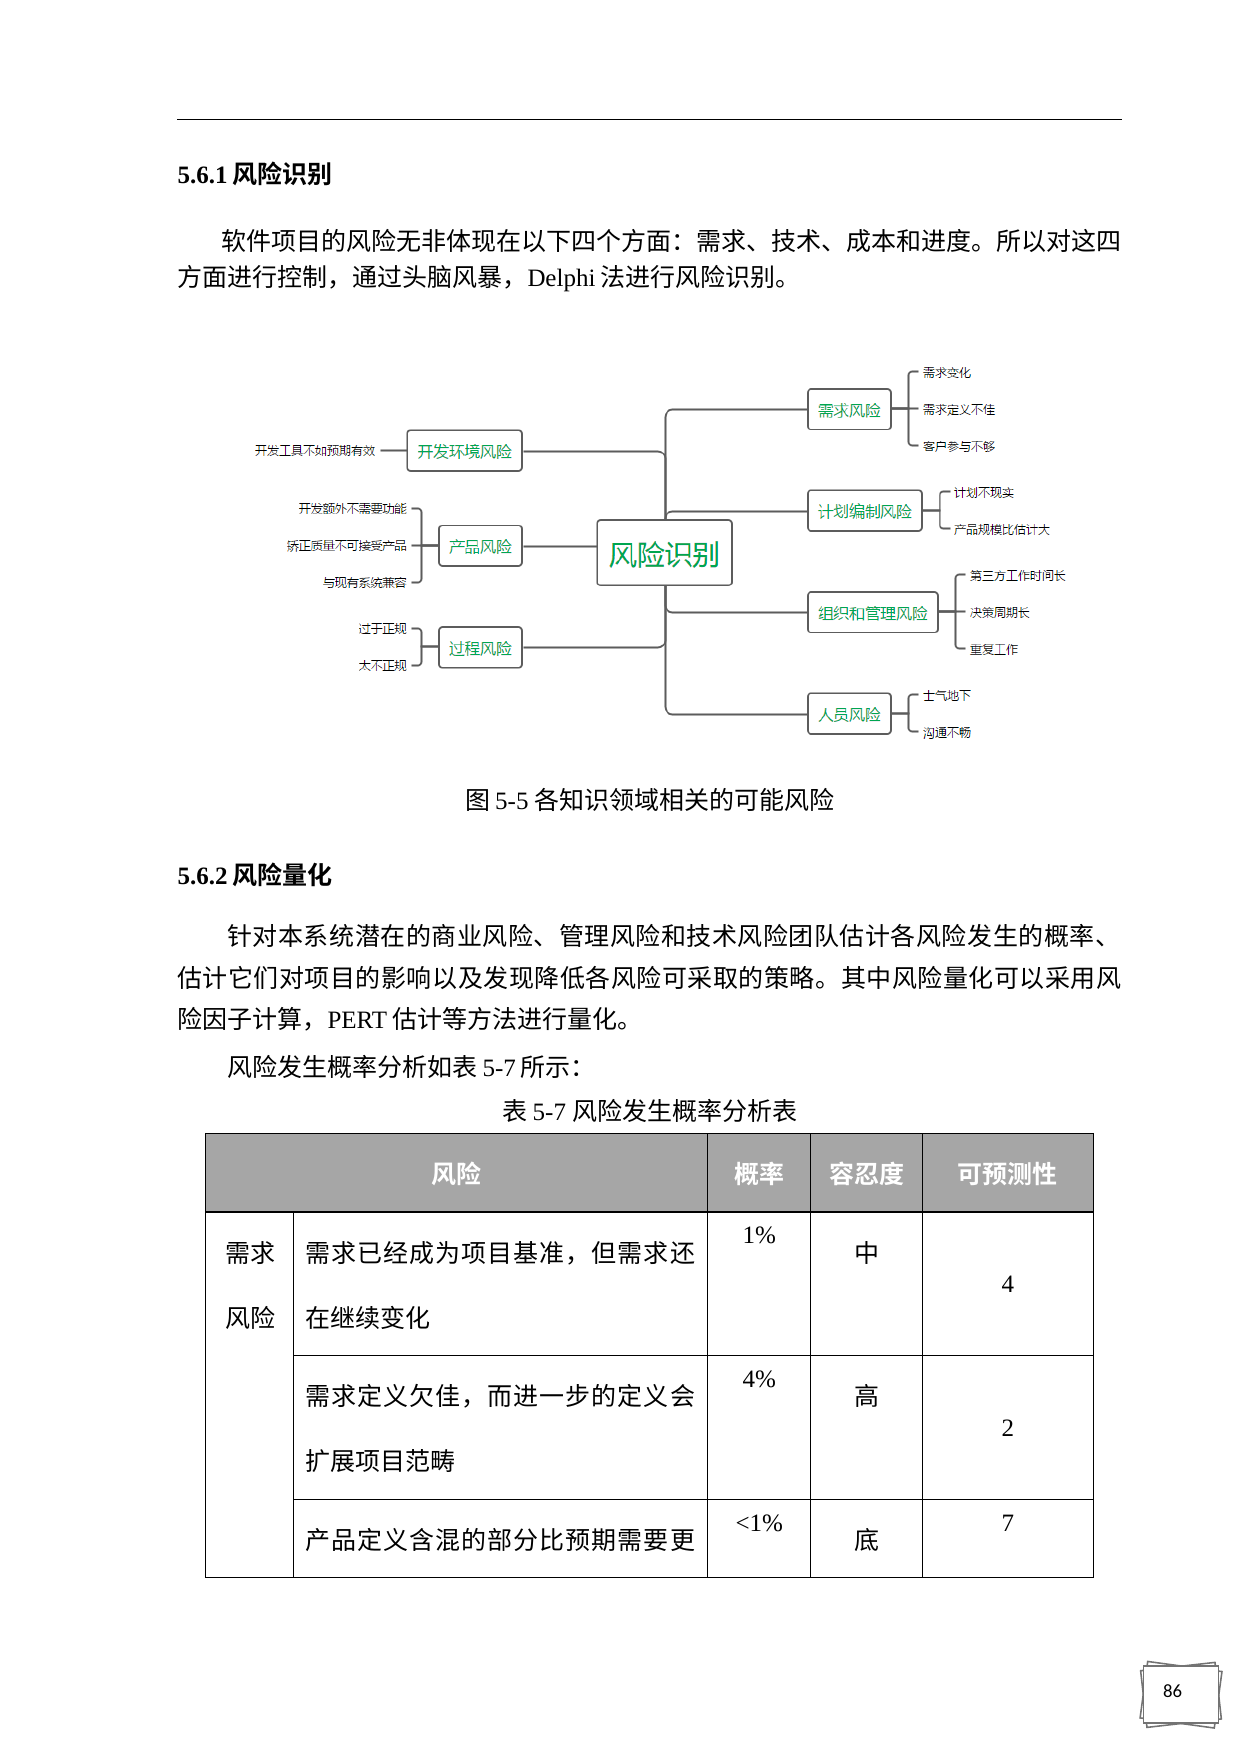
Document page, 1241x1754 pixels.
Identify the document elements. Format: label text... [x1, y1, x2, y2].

table_cell 需求已经成为项目基准，但需求还在继续变化 [294, 1213, 707, 1355]
table_cell 1% [708, 1213, 810, 1355]
table_header 可预测性 [923, 1134, 1093, 1211]
text 软件项目的风险无非体现在以下四个方面：需求、技术、成本和进度。所以对这四方面进行控制，通过头脑风暴，Delphi法进行风险识别。 [177, 221, 1122, 294]
table_cell 产品定义含混的部分比预期需要更多的时间 [294, 1500, 707, 1577]
text 针对本系统潜在的商业风险、管理风险和技术风险团队估计各风险发生的概率、估计它们对项目的影响以及发现降低各风险可采取的策略。其中风险量化可以采用风险因子计算，PERT估计等方法进行量化。 [177, 912, 1122, 1037]
table_cell 4% [708, 1356, 810, 1498]
table_header 风险 [206, 1134, 707, 1211]
table_cell 2 [923, 1356, 1093, 1498]
subtitle 5.6.2风险量化 [177, 841, 1122, 906]
table_cell 7 [923, 1500, 1093, 1577]
table_header 概率 [708, 1134, 810, 1211]
table_header 容忍度 [811, 1134, 922, 1211]
text 表5-7 风险发生概率分析表 [177, 1091, 1122, 1128]
table_cell <1% [708, 1500, 810, 1577]
text 风险发生概率分析如表5-7所示： [177, 1043, 1122, 1085]
table_cell 4 [923, 1213, 1093, 1355]
table_cell 中 [811, 1213, 922, 1355]
picture [217, 310, 1082, 776]
subtitle 5.6.1风险识别 [177, 140, 1122, 205]
table_cell 高 [811, 1356, 922, 1498]
table_cell 需求定义欠佳，而进一步的定义会扩展项目范畴 [294, 1356, 707, 1498]
text 图5-5 各知识领域相关的可能风险 [177, 780, 1122, 817]
table_cell 底 [811, 1500, 922, 1577]
table_cell 需求风险 [206, 1213, 293, 1577]
